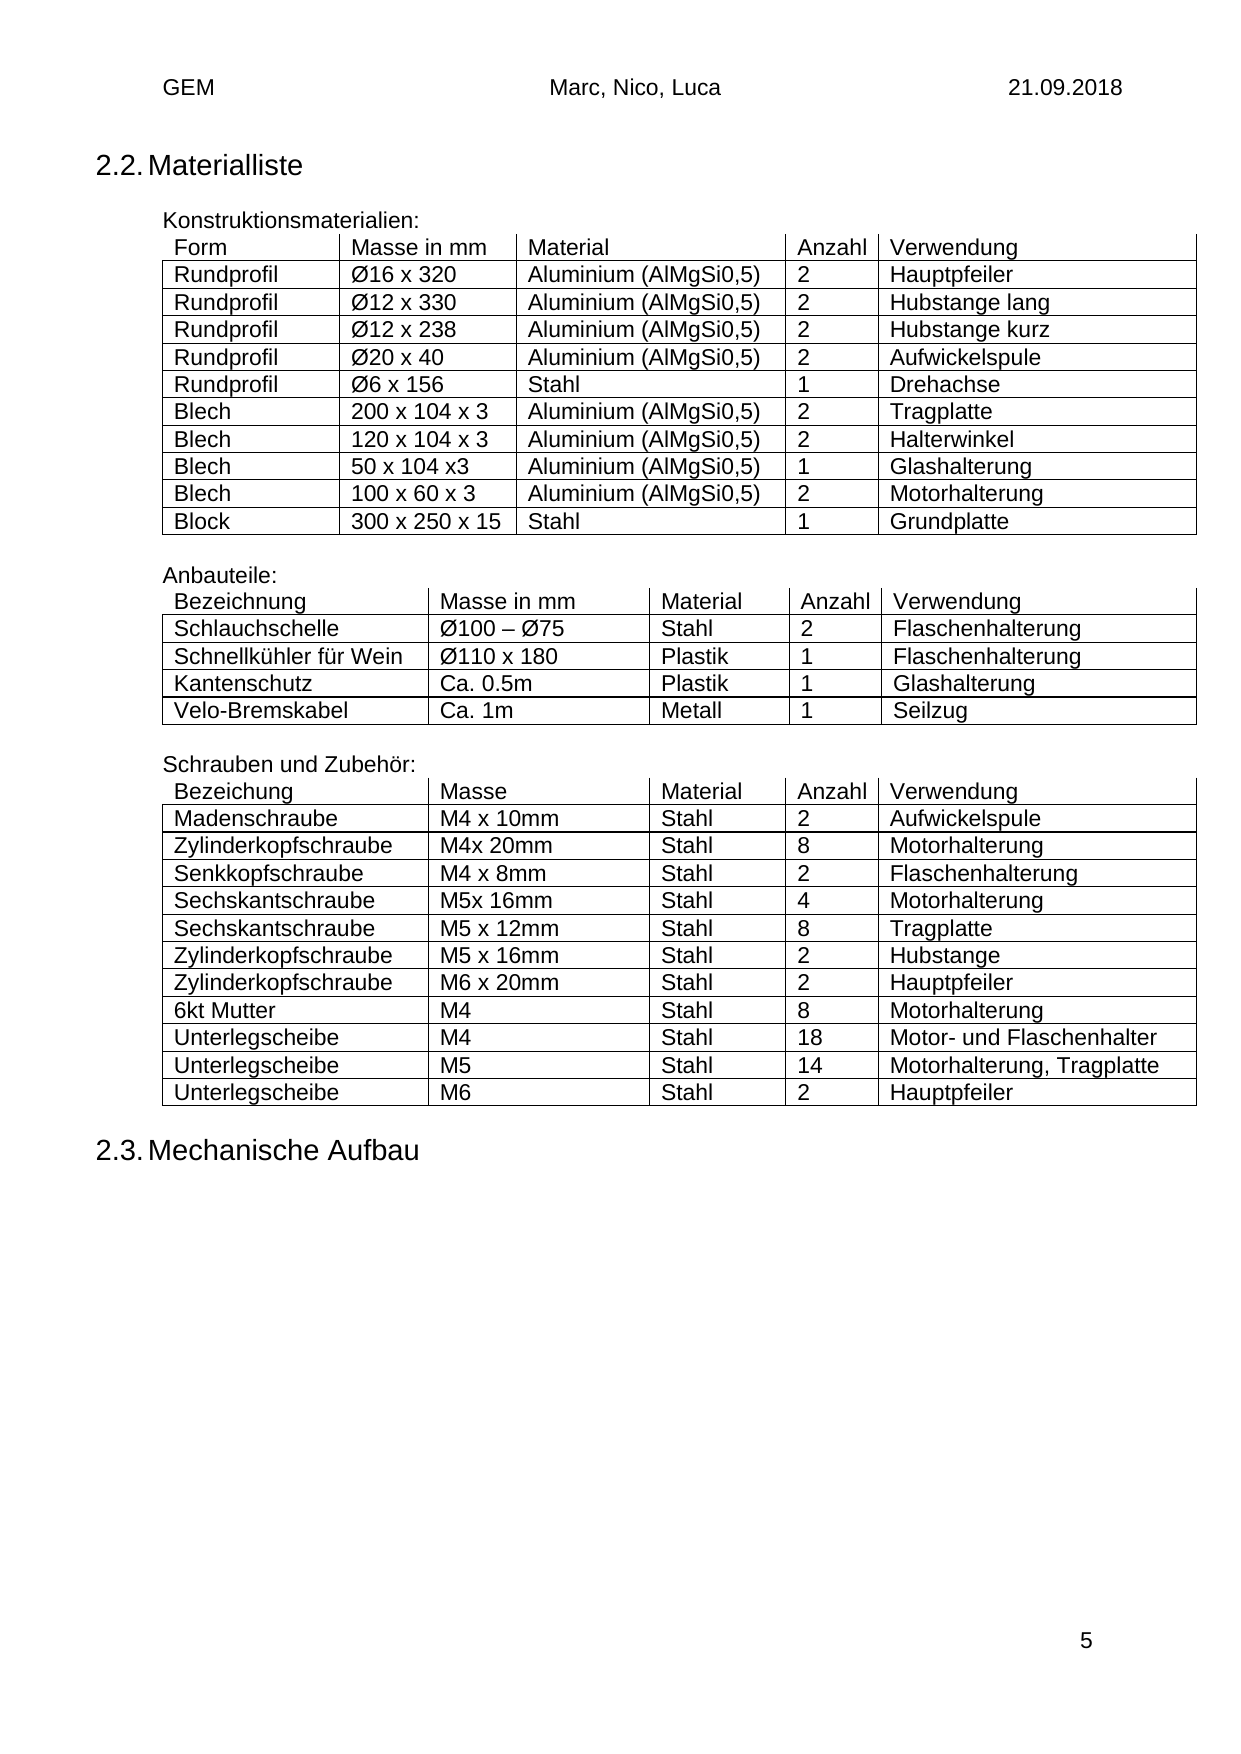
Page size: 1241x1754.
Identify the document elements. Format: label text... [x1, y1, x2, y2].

table_cell 120 x 104 x 3 [340, 426, 516, 452]
table_cell Stahl [650, 997, 785, 1023]
table_cell M4 x 10mm [429, 805, 649, 831]
table_header Anzahl [790, 588, 881, 614]
table_cell Plastik [650, 643, 789, 669]
table_cell 2 [786, 261, 878, 288]
table_cell 50 x 104 x3 [340, 453, 516, 479]
table_cell 8 [786, 915, 878, 941]
table_cell Rundprofil [163, 261, 339, 288]
table_cell Aluminium (AlMgSi0,5) [517, 453, 785, 479]
table_cell M5 x 16mm [429, 942, 649, 968]
table_cell 2 [786, 289, 878, 315]
table_cell 1 [790, 670, 881, 696]
table_cell Unterlegscheibe [163, 1079, 428, 1105]
table_cell Rundprofil [163, 289, 339, 315]
text Schrauben und Zubehör: [162, 751, 1093, 778]
table_cell 1 [786, 508, 878, 534]
table_header Masse [429, 778, 649, 804]
table_cell Hauptpfeiler [879, 969, 1196, 996]
table_cell Velo-Bremskabel [163, 698, 428, 724]
table_cell Stahl [650, 915, 785, 941]
table_cell M6 x 20mm [429, 969, 649, 996]
table_cell 2 [786, 316, 878, 342]
table_cell Motorhalterung [879, 833, 1196, 859]
table_cell Stahl [517, 371, 785, 397]
table_cell M4x 20mm [429, 833, 649, 859]
table_cell Blech [163, 480, 339, 507]
table_cell Ca. 1m [429, 698, 649, 724]
table_cell 8 [786, 997, 878, 1023]
table_cell Unterlegscheibe [163, 1024, 428, 1051]
table_cell 1 [786, 371, 878, 397]
table_cell 1 [786, 453, 878, 479]
table_cell Ca. 0.5m [429, 670, 649, 696]
table_cell 100 x 60 x 3 [340, 480, 516, 507]
table_cell 1 [790, 643, 881, 669]
table_cell 2 [786, 398, 878, 424]
table_header Verwendung [882, 588, 1196, 614]
table_cell Aufwickelspule [879, 344, 1196, 370]
table_cell Schnellkühler für Wein [163, 643, 428, 669]
table_cell Ø20 x 40 [340, 344, 516, 370]
table_cell Aluminium (AlMgSi0,5) [517, 344, 785, 370]
table_cell Stahl [650, 833, 785, 859]
table_header Material [650, 588, 789, 614]
text Anbauteile: [162, 562, 1093, 588]
table_cell 2 [786, 1079, 878, 1105]
table_header Form [163, 234, 339, 260]
table_cell Rundprofil [163, 316, 339, 342]
table_header Bezeichung [163, 778, 428, 804]
table_cell 2 [786, 942, 878, 968]
table_cell 8 [786, 833, 878, 859]
table_cell Stahl [650, 805, 785, 831]
table_cell Zylinderkopfschraube [163, 942, 428, 968]
table_cell 2 [786, 426, 878, 452]
table_cell M5x 16mm [429, 887, 649, 913]
table_cell Plastik [650, 670, 789, 696]
table_cell Stahl [650, 860, 785, 886]
table_header Bezeichnung [163, 588, 428, 614]
table_cell Stahl [650, 1079, 785, 1105]
table_cell Drehachse [879, 371, 1196, 397]
table_cell 2 [786, 480, 878, 507]
table_cell M4 [429, 1024, 649, 1051]
table_cell Motorhalterung [879, 997, 1196, 1023]
table_cell Aufwickelspule [879, 805, 1196, 831]
table_cell 2 [786, 344, 878, 370]
table_cell Flaschenhalterung [882, 615, 1196, 642]
table_header Material [650, 778, 785, 804]
table_header Masse in mm [429, 588, 649, 614]
table_cell Kantenschutz [163, 670, 428, 696]
table_cell Blech [163, 426, 339, 452]
table_cell Blech [163, 398, 339, 424]
table_cell Senkkopfschraube [163, 860, 428, 886]
table_cell Stahl [650, 969, 785, 996]
table_cell 2 [786, 969, 878, 996]
table_header Masse in mm [340, 234, 516, 260]
table_cell Aluminium (AlMgSi0,5) [517, 480, 785, 507]
table_cell Motorhalterung [879, 887, 1196, 913]
table_cell Hubstange [879, 942, 1196, 968]
table_cell 2 [786, 860, 878, 886]
table_cell Rundprofil [163, 371, 339, 397]
table_cell 1 [790, 698, 881, 724]
table_cell Ø12 x 330 [340, 289, 516, 315]
table_cell Zylinderkopfschraube [163, 833, 428, 859]
table_cell 6kt Mutter [163, 997, 428, 1023]
table_cell Hubstange kurz [879, 316, 1196, 342]
table_cell Glashalterung [879, 453, 1196, 479]
table_header Verwendung [879, 234, 1196, 260]
table_cell Rundprofil [163, 344, 339, 370]
table_cell Madenschraube [163, 805, 428, 831]
table_cell 4 [786, 887, 878, 913]
table_cell M4 [429, 997, 649, 1023]
table_cell Unterlegscheibe [163, 1052, 428, 1078]
table_cell Ø6 x 156 [340, 371, 516, 397]
table_cell Hauptpfeiler [879, 1079, 1196, 1105]
table_cell Halterwinkel [879, 426, 1196, 452]
table_header Anzahl [786, 778, 878, 804]
table_cell Sechskantschraube [163, 887, 428, 913]
table_cell Metall [650, 698, 789, 724]
table_cell Stahl [650, 615, 789, 642]
table_cell Aluminium (AlMgSi0,5) [517, 398, 785, 424]
table_cell Seilzug [882, 698, 1196, 724]
table_cell Stahl [650, 942, 785, 968]
table_cell Stahl [517, 508, 785, 534]
table_cell Motorhalterung [879, 480, 1196, 507]
table_cell Glashalterung [882, 670, 1196, 696]
table_cell Hauptpfeiler [879, 261, 1196, 288]
table_cell Aluminium (AlMgSi0,5) [517, 316, 785, 342]
table_header Anzahl [786, 234, 878, 260]
table_cell Motor- und Flaschenhalter [879, 1024, 1196, 1051]
table_cell Zylinderkopfschraube [163, 969, 428, 996]
table_cell Aluminium (AlMgSi0,5) [517, 289, 785, 315]
table_cell Stahl [650, 887, 785, 913]
table_cell Ø110 x 180 [429, 643, 649, 669]
table_cell 300 x 250 x 15 [340, 508, 516, 534]
table_cell Aluminium (AlMgSi0,5) [517, 426, 785, 452]
table_cell Flaschenhalterung [879, 860, 1196, 886]
table_cell 18 [786, 1024, 878, 1051]
subtitle Mechanische Aufbau [95, 1133, 1093, 1166]
table_cell M5 [429, 1052, 649, 1078]
table_cell Blech [163, 453, 339, 479]
table_cell Tragplatte [879, 915, 1196, 941]
table_cell 200 x 104 x 3 [340, 398, 516, 424]
table_header Verwendung [879, 778, 1196, 804]
table_cell Block [163, 508, 339, 534]
table_cell Stahl [650, 1024, 785, 1051]
table_cell Hubstange lang [879, 289, 1196, 315]
table_cell Motorhalterung, Tragplatte [879, 1052, 1196, 1078]
table_cell 2 [790, 615, 881, 642]
table_cell Schlauchschelle [163, 615, 428, 642]
table_cell Flaschenhalterung [882, 643, 1196, 669]
table_cell Stahl [650, 1052, 785, 1078]
table_cell M6 [429, 1079, 649, 1105]
table_cell Ø16 x 320 [340, 261, 516, 288]
table_cell 2 [786, 805, 878, 831]
text Konstruktionsmaterialien: [162, 207, 1093, 234]
table_cell 14 [786, 1052, 878, 1078]
table_cell M5 x 12mm [429, 915, 649, 941]
table_cell Aluminium (AlMgSi0,5) [517, 261, 785, 288]
table_cell Tragplatte [879, 398, 1196, 424]
table_cell M4 x 8mm [429, 860, 649, 886]
table_header Material [517, 234, 785, 260]
table_cell Ø12 x 238 [340, 316, 516, 342]
table_cell Grundplatte [879, 508, 1196, 534]
subtitle Materialliste [95, 148, 1093, 181]
table_cell Sechskantschraube [163, 915, 428, 941]
table_cell Ø100 – Ø75 [429, 615, 649, 642]
